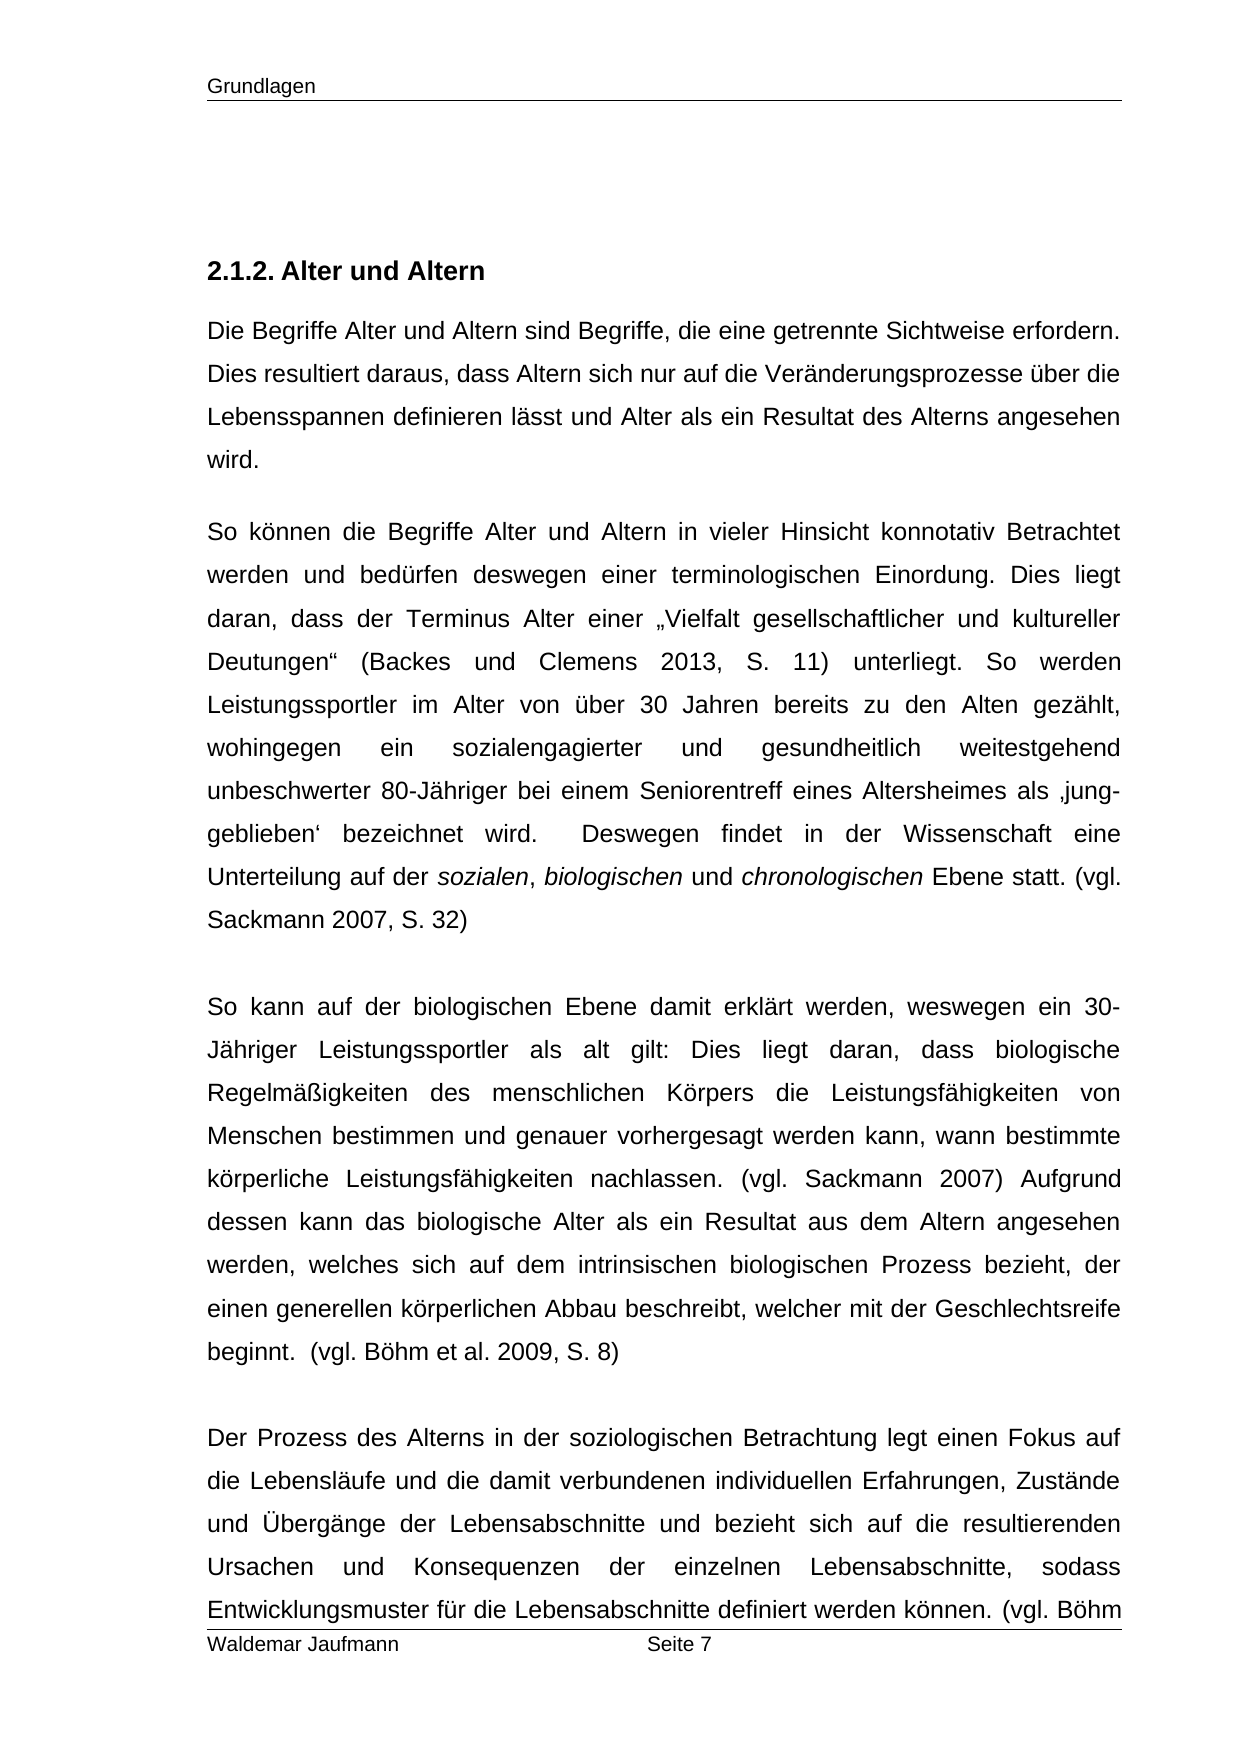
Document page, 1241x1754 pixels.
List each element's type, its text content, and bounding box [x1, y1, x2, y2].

text So kann auf der biologischen Ebene damit erklärt werden, weswegen ein 30-Jähriger Leistungssportler als alt gilt: Dies liegt daran, dass biologische Regelmäßigkeiten des menschlichen Körpers die Leistungsfähigkeiten von Menschen bestimmen und genauer vorhergesagt werden kann, wann bestimmte körperliche Leistungsfähigkeiten nachlassen. (vgl. Sackmann 2007) Aufgrund dessen kann das biologische Alter als ein Resultat aus dem Altern angesehen werden, welches sich auf dem intrinsischen biologischen Prozess bezieht, der einen generellen körperlichen Abbau beschreibt, welcher mit der Geschlechtsreife beginnt. (vgl. Böhm et al. 2009, S. 8) [207, 992, 1122, 1365]
text So können die Begriffe Alter und Altern in vieler Hinsicht konnotativ Betrachtet werden und bedürfen deswegen einer terminologischen Einordung. Dies liegt daran, dass der Terminus Alter einer „Vielfalt gesellschaftlicher und kultureller Deutungen“ (Backes und Clemens 2013, S. 11) unterliegt. So werden Leistungssportler im Alter von über 30 Jahren bereits zu den Alten gezählt, wohingegen ein sozialengagierter und gesundheitlich weitestgehend unbeschwerter 80-Jähriger bei einem Seniorentreff eines Altersheimes als ‚jung-geblieben‘ bezeichnet wird. Deswegen findet in der Wissenschaft eine Unterteilung auf der sozialen, biologischen und chronologischen Ebene statt. (vgl. Sackmann 2007, S. 32) [207, 517, 1122, 934]
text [207, 1423, 1122, 1624]
subtitle Alter und Altern [207, 254, 1122, 287]
text Die Begriffe Alter und Altern sind Begriffe, die eine getrennte Sichtweise erfordern. Dies resultiert daraus, dass Altern sich nur auf die Veränderungsprozesse über die Lebensspannen definieren lässt und Alter als ein Resultat des Alterns angesehen wird. [207, 316, 1122, 474]
